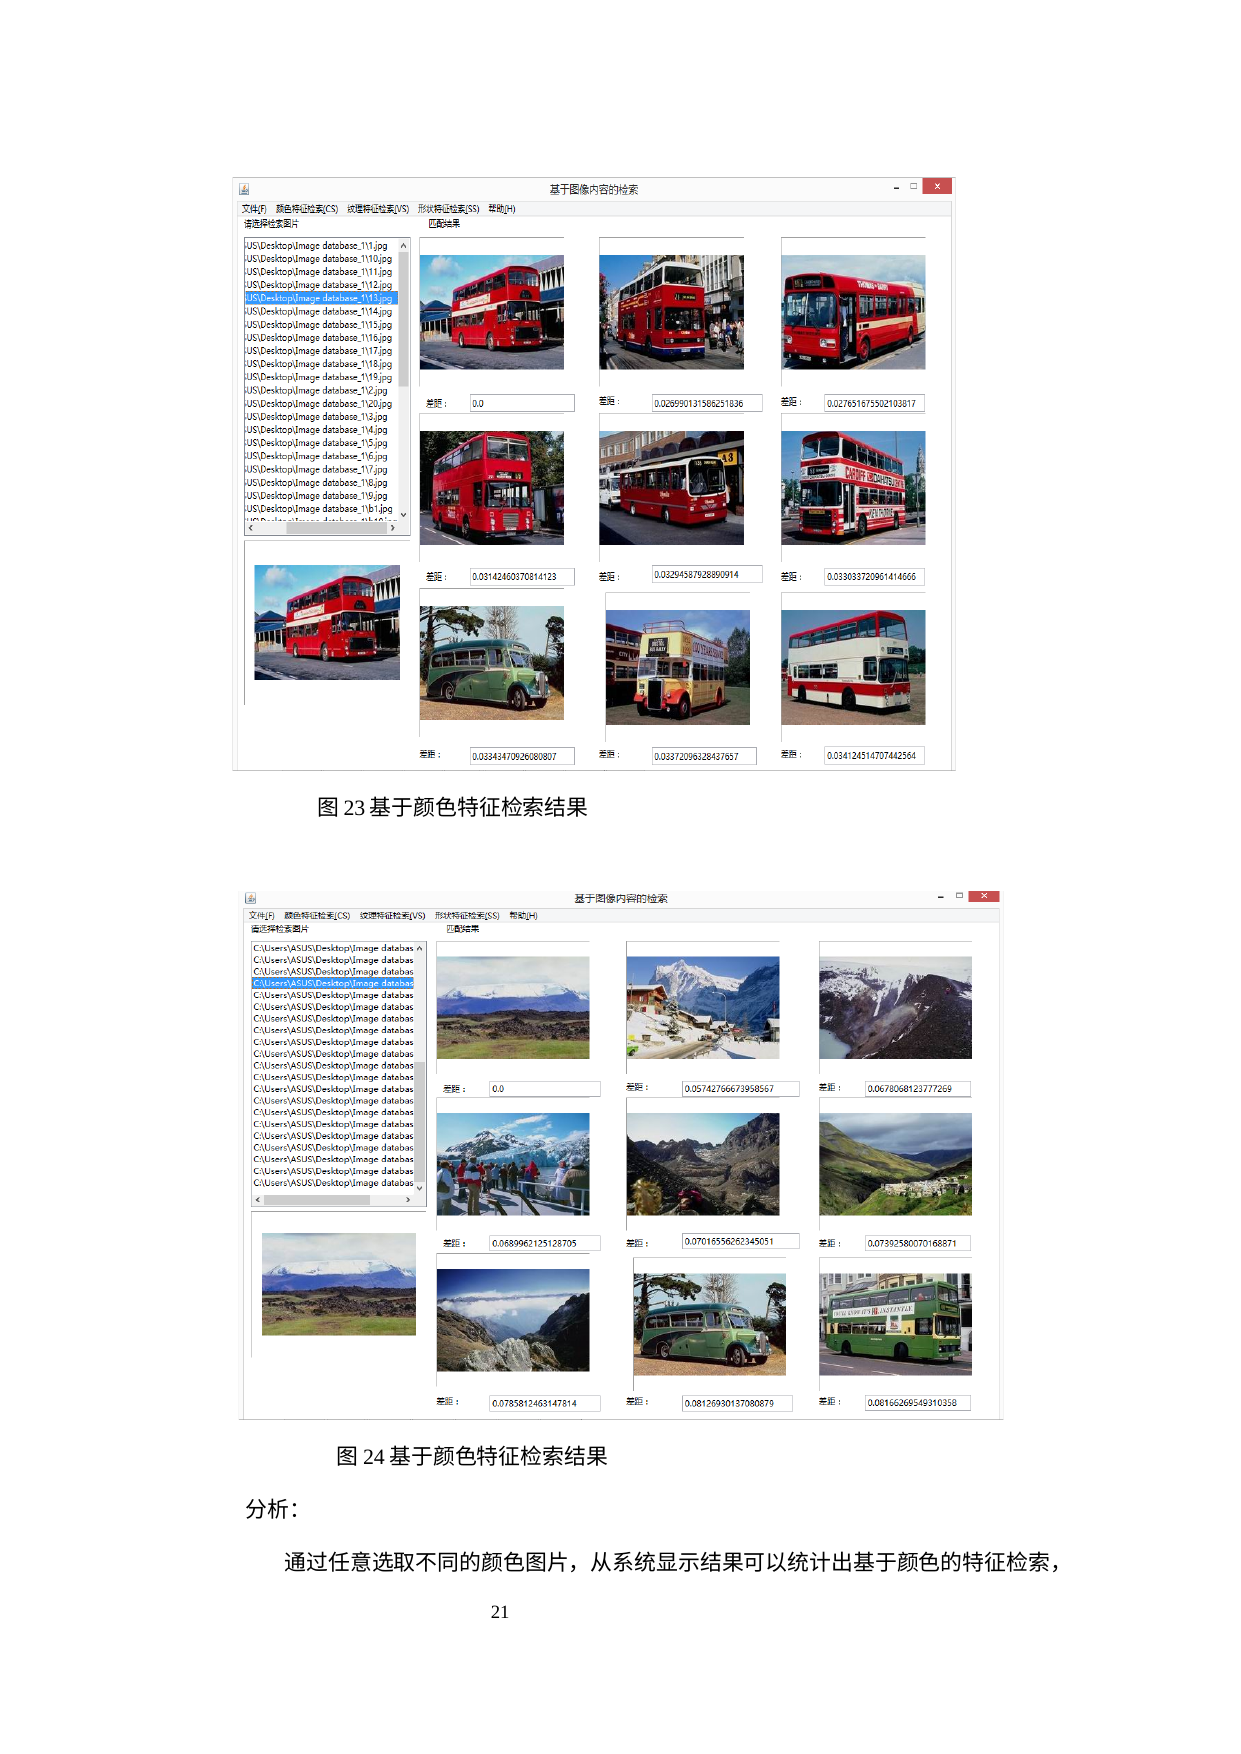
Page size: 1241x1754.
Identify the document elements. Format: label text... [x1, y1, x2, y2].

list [204, 1545, 1092, 1576]
picture [232, 177, 956, 771]
picture [238, 891, 1004, 1420]
list 图23基于颜色特征检索结果 [189, 790, 1092, 822]
list 分析： [189, 1492, 1092, 1524]
list 图24基于颜色特征检索结果 [189, 1439, 1092, 1471]
